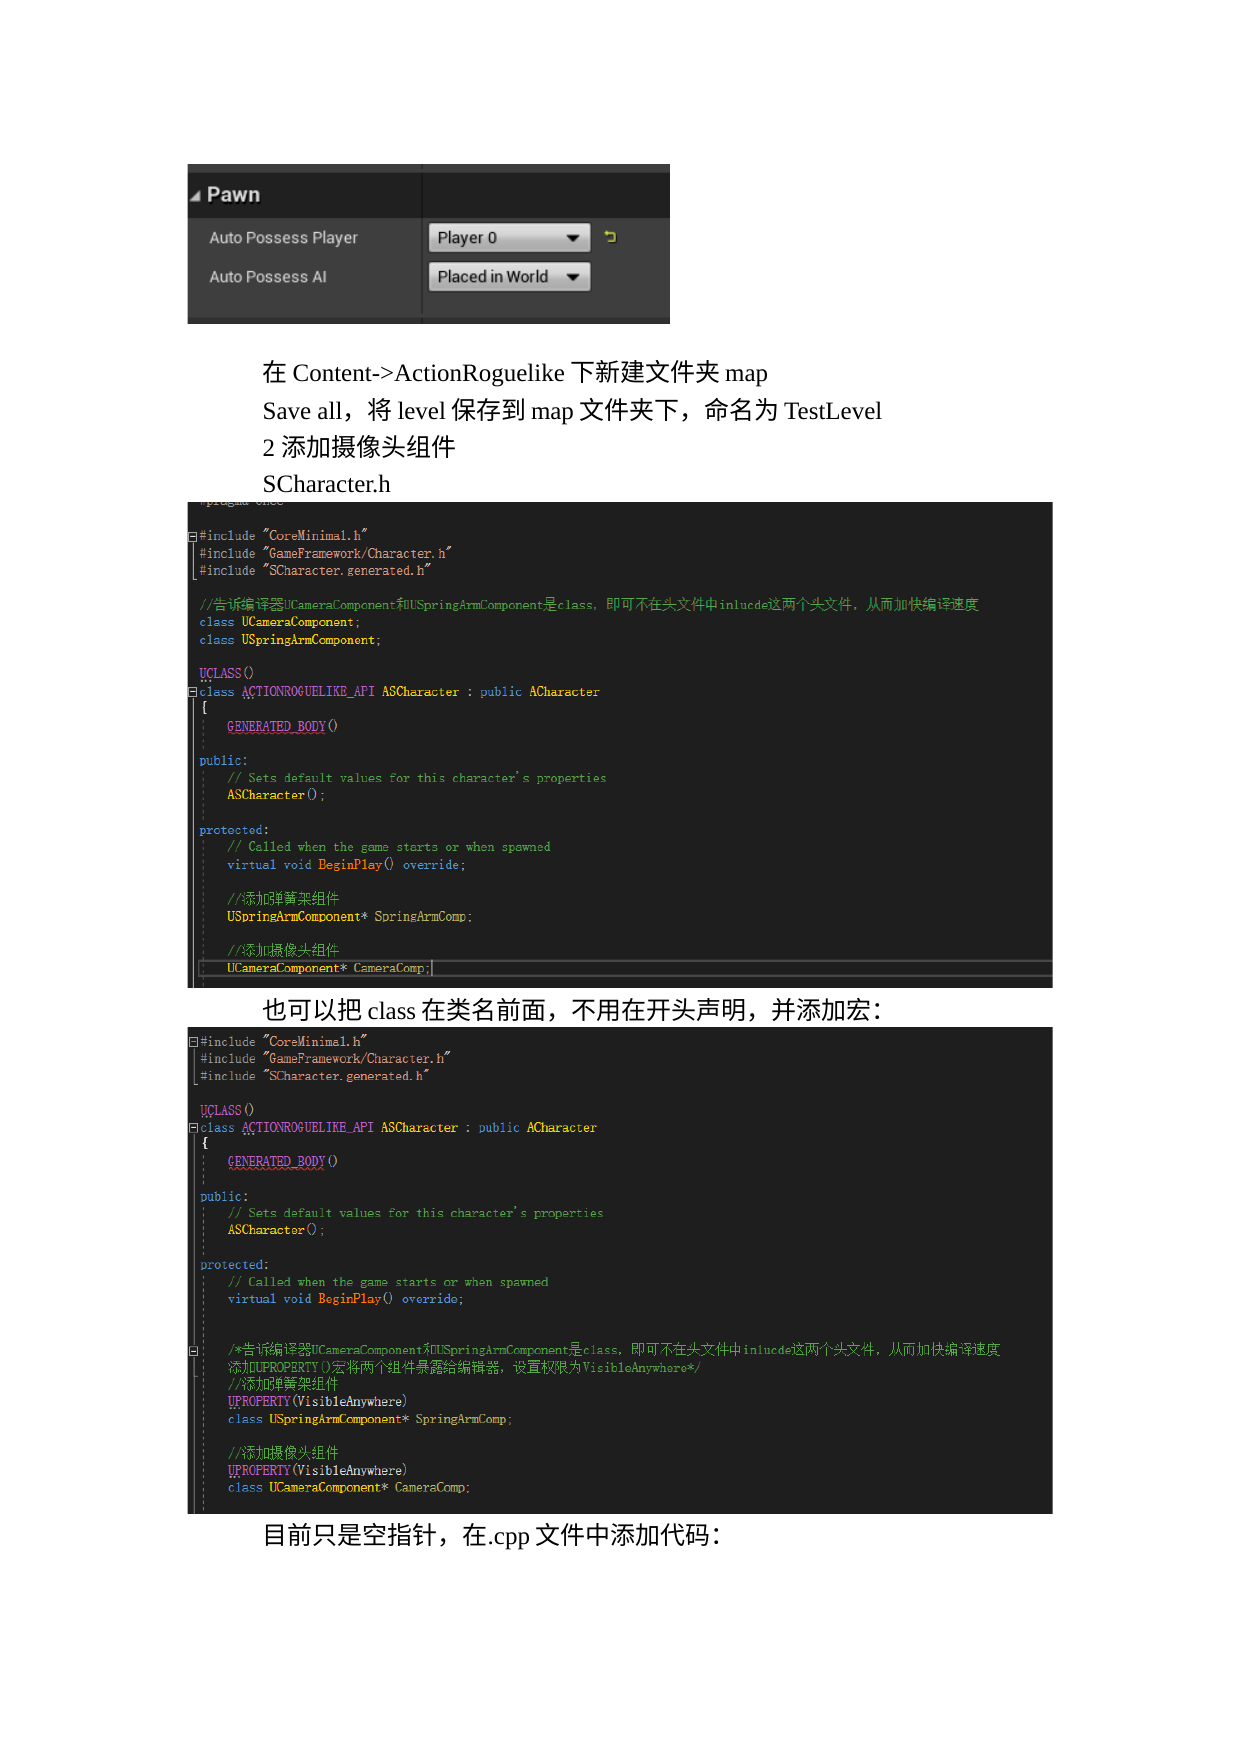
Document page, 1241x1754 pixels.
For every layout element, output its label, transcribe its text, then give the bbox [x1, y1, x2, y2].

text 目前只是空指针，在.cpp文件中添加代码： [187, 1514, 1053, 1552]
text 也可以把class在类名前面，不用在开头声明，并添加宏： [187, 989, 1053, 1027]
picture [187, 164, 670, 324]
text 在Content->ActionRoguelike下新建文件夹map [187, 352, 1053, 389]
text Save all，将level保存到map文件夹下，命名为TestLevel [187, 389, 1053, 427]
picture [187, 502, 1053, 988]
text 2 添加摄像头组件 [187, 427, 1053, 464]
text SCharacter.h [187, 464, 1053, 502]
picture [187, 1027, 1053, 1514]
